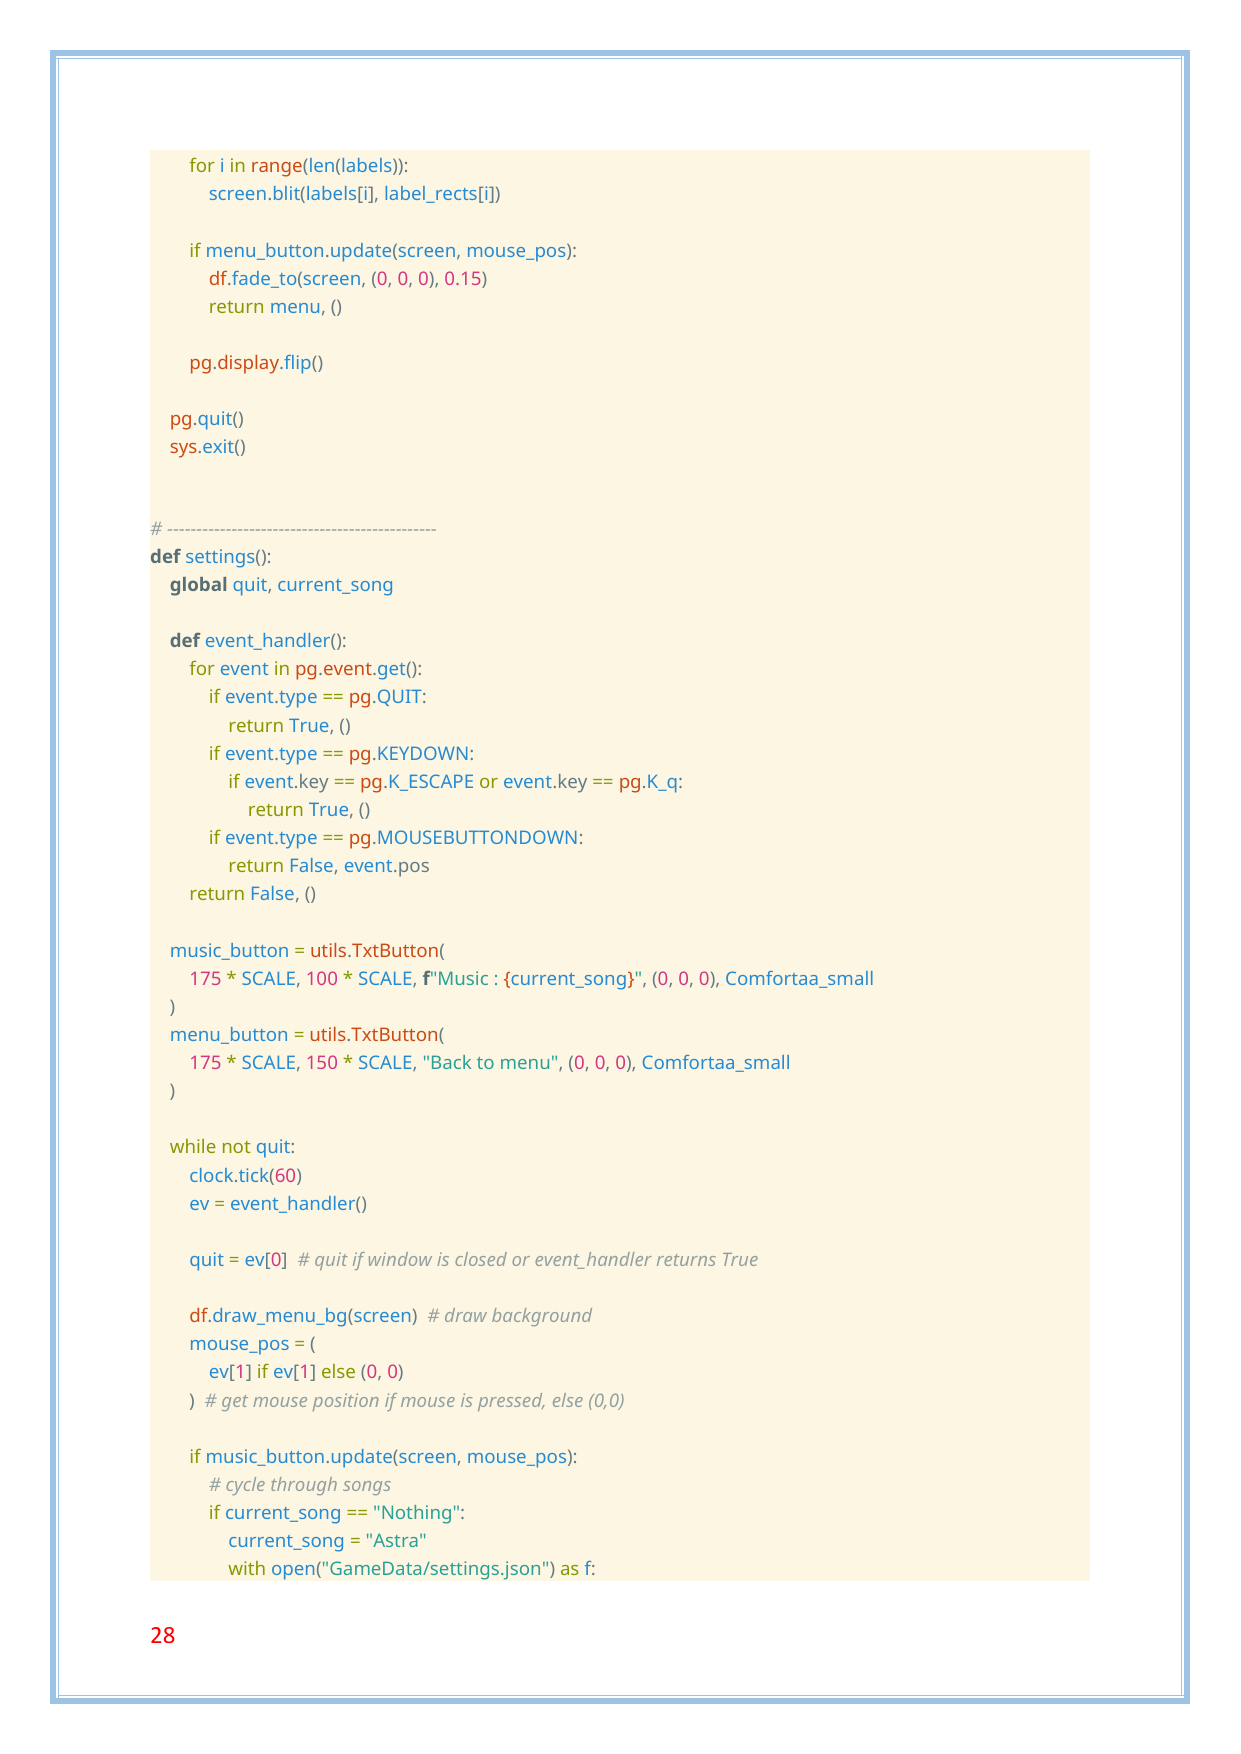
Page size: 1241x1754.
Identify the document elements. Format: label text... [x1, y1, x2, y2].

text menu_button = utils.TxtButton( [150, 1019, 1090, 1047]
text current_song = "Astra" [150, 1525, 1090, 1553]
text if event.type == pg.KEYDOWN: [150, 737, 1090, 766]
text if current_song == "Nothing": [150, 1497, 1090, 1525]
text ) [150, 991, 1090, 1019]
text # ---------------------------------------------- [150, 512, 1090, 541]
text clock.tick(60) [150, 1159, 1090, 1187]
text ) [150, 1075, 1090, 1103]
text quit = ev[0] # quit if window is closed or event_handler returns True [150, 1244, 1090, 1272]
text music_button = utils.TxtButton( [150, 934, 1090, 962]
text 175 * SCALE, 150 * SCALE, "Back to menu", (0, 0, 0), Comfortaa_small [150, 1047, 1090, 1075]
text # cycle through songs [150, 1469, 1090, 1497]
text 175 * SCALE, 100 * SCALE, f"Music : {current_song}", (0, 0, 0), Comfortaa_small [150, 962, 1090, 991]
text pg.quit() [150, 403, 1090, 431]
text with open("GameData/settings.json") as f: [150, 1553, 1090, 1581]
text ) # get mouse position if mouse is pressed, else (0,0) [150, 1384, 1090, 1412]
text df.fade_to(screen, (0, 0, 0), 0.15) [150, 262, 1090, 291]
text return False, event.pos [150, 850, 1090, 878]
text for event in pg.event.get(): [150, 653, 1090, 681]
text return True, () [150, 794, 1090, 822]
text while not quit: [150, 1131, 1090, 1159]
text return True, () [150, 709, 1090, 737]
text if menu_button.update(screen, mouse_pos): [150, 234, 1090, 262]
text if event.type == pg.MOUSEBUTTONDOWN: [150, 822, 1090, 850]
text if music_button.update(screen, mouse_pos): [150, 1441, 1090, 1469]
text for i in range(len(labels)): [150, 150, 1090, 178]
text ev[1] if ev[1] else (0, 0) [150, 1356, 1090, 1384]
text df.draw_menu_bg(screen) # draw background [150, 1300, 1090, 1328]
text if event.type == pg.QUIT: [150, 681, 1090, 709]
text pg.display.flip() [150, 347, 1090, 375]
text ev = event_handler() [150, 1187, 1090, 1216]
text mouse_pos = ( [150, 1328, 1090, 1356]
text return menu, () [150, 291, 1090, 319]
text def event_handler(): [150, 625, 1090, 653]
text def settings(): [150, 541, 1090, 569]
text screen.blit(labels[i], label_rects[i]) [150, 178, 1090, 206]
text global quit, current_song [150, 569, 1090, 597]
text sys.exit() [150, 431, 1090, 459]
text if event.key == pg.K_ESCAPE or event.key == pg.K_q: [150, 766, 1090, 794]
text return False, () [150, 878, 1090, 906]
